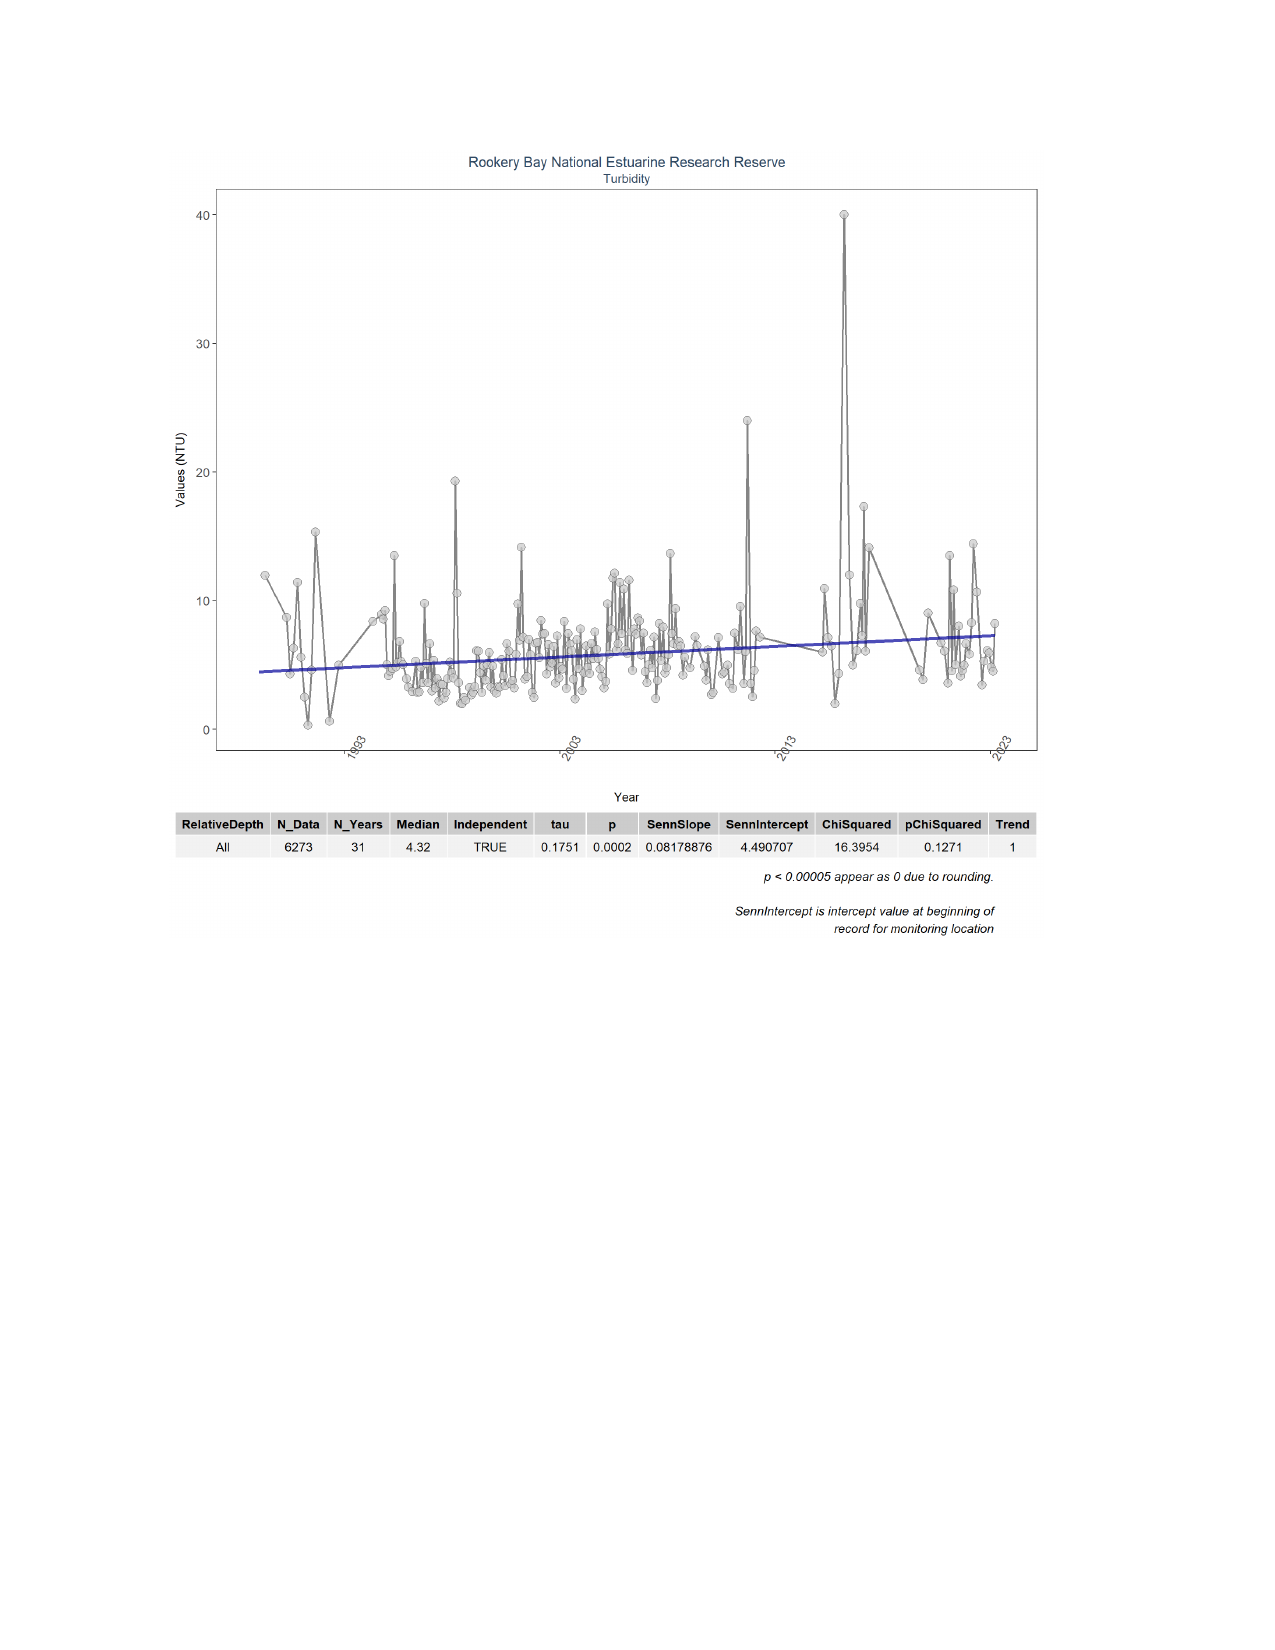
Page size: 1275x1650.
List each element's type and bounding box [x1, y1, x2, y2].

picture [168, 150, 1044, 938]
